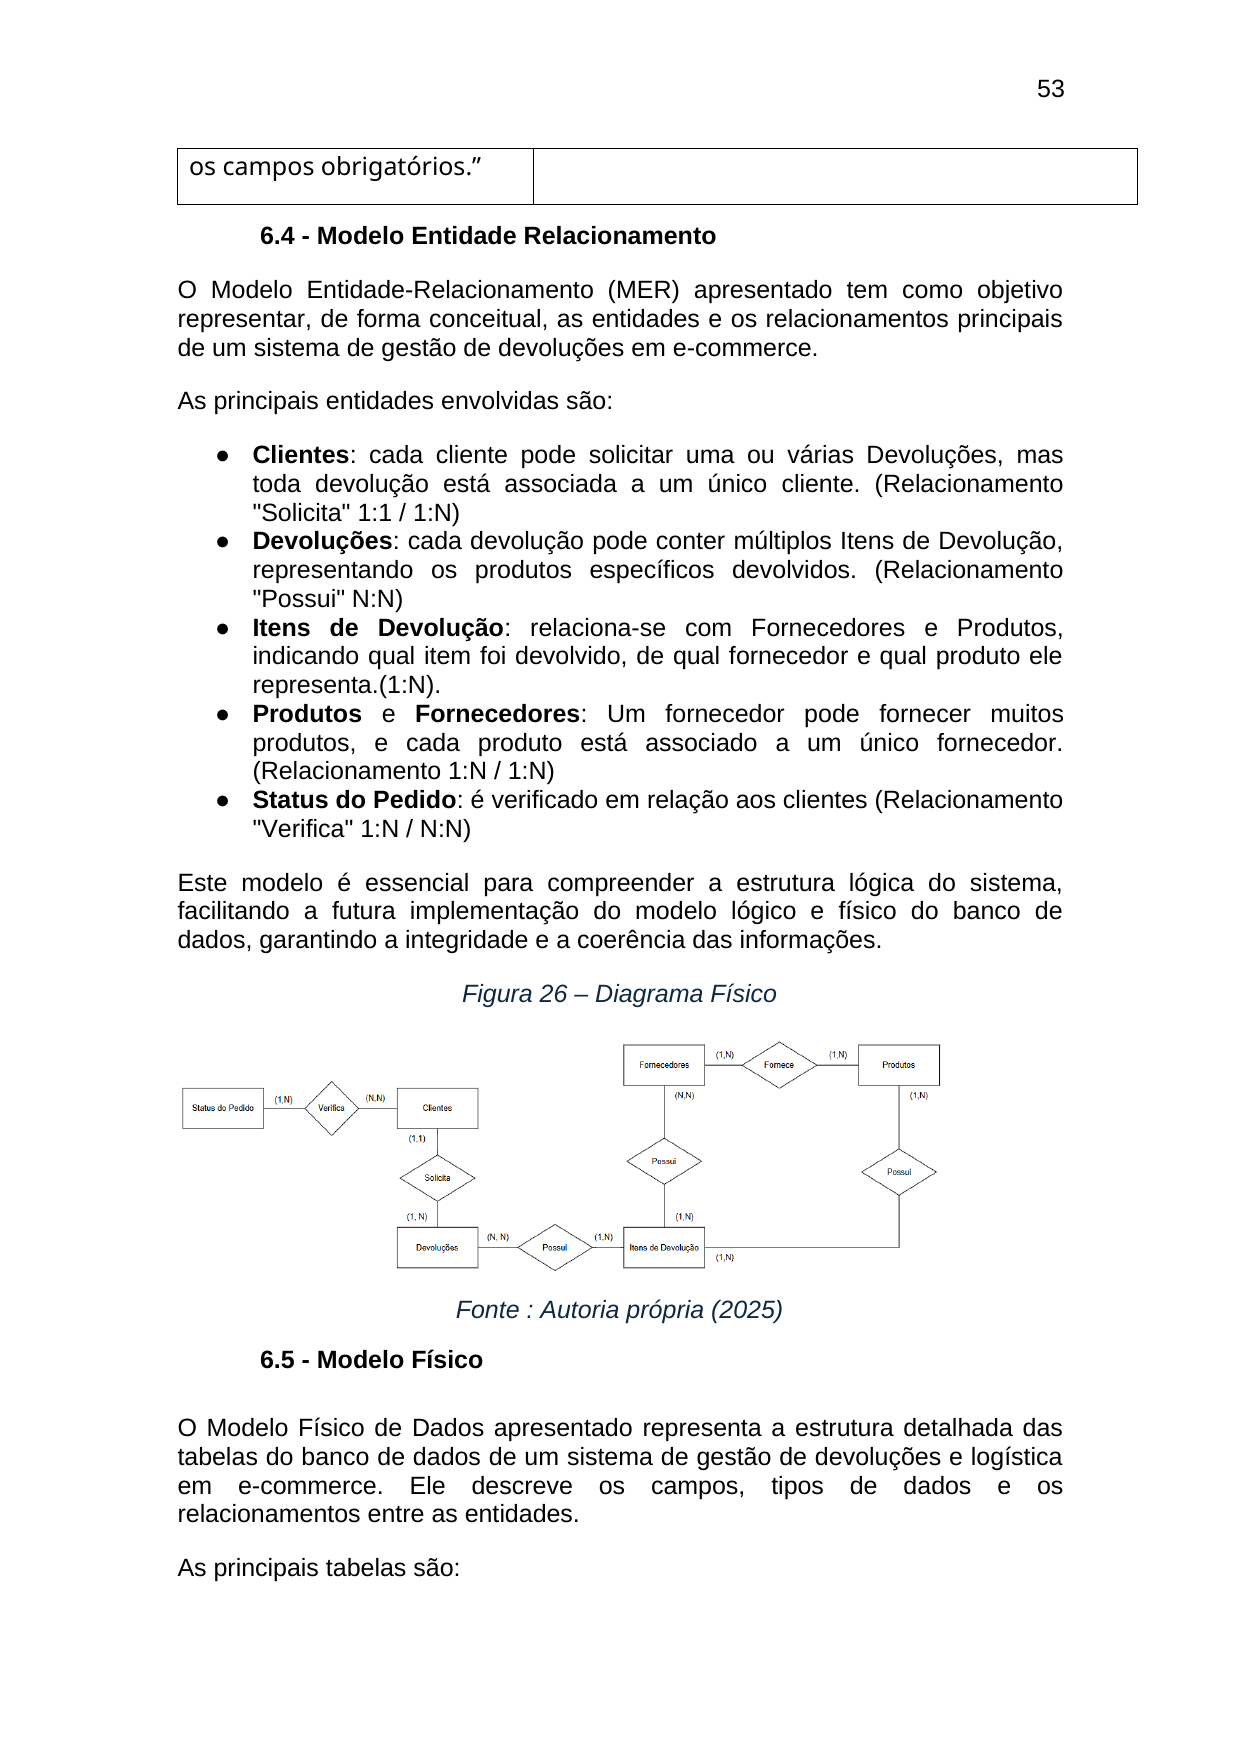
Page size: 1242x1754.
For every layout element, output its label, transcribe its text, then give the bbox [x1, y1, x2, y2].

text Figura 26 – Diagrama Físico [177, 979, 1064, 1008]
subtitle 6.4 - Modelo Entidade Relacionamento [260, 221, 1064, 250]
list Clientes: cada cliente pode solicitar uma ou várias Devoluções, mas toda devolução está associada a um único cliente. (Relacionamento "Solicita" 1:1 / 1:N) [215, 440, 1064, 526]
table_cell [178, 149, 533, 204]
subtitle 6.5 - Modelo Físico [260, 1345, 1064, 1374]
list Produtos e Fornecedores: Um fornecedor pode fornecer muitos produtos, e cada produto está associado a um único fornecedor. (Relacionamento 1:N / 1:N) [215, 699, 1064, 785]
list Status do Pedido: é verificado em relação aos clientes (Relacionamento "Verifica" 1:N / N:N) [215, 785, 1064, 843]
text Fonte : Autoria própria (2025) [177, 1296, 1064, 1324]
text O Modelo Entidade-Relacionamento (MER) apresentado tem como objetivo representar, de forma conceitual, as entidades e os relacionamentos principais de um sistema de gestão de devoluções em e-commerce. [177, 275, 1064, 361]
text O Modelo Físico de Dados apresentado representa a estrutura detalhada das tabelas do banco de dados de um sistema de gestão de devoluções e logística em e-commerce. Ele descreve os campos, tipos de dados e os relacionamentos entre as entidades. [177, 1413, 1064, 1528]
text As principais entidades envolvidas são: [177, 386, 1064, 415]
text As principais tabelas são: [177, 1553, 1064, 1582]
table_cell [534, 149, 1137, 204]
picture [177, 1028, 954, 1282]
text Este modelo é essencial para compreender a estrutura lógica do sistema, facilitando a futura implementação do modelo lógico e físico do banco de dados, garantindo a integridade e a coerência das informações. [177, 868, 1064, 954]
list Devoluções: cada devolução pode conter múltiplos Itens de Devolução, representando os produtos específicos devolvidos. (Relacionamento "Possui" N:N) [215, 526, 1064, 613]
list Itens de Devolução: relaciona-se com Fornecedores e Produtos, indicando qual item foi devolvido, de qual fornecedor e qual produto ele representa.(1:N). [215, 613, 1064, 699]
